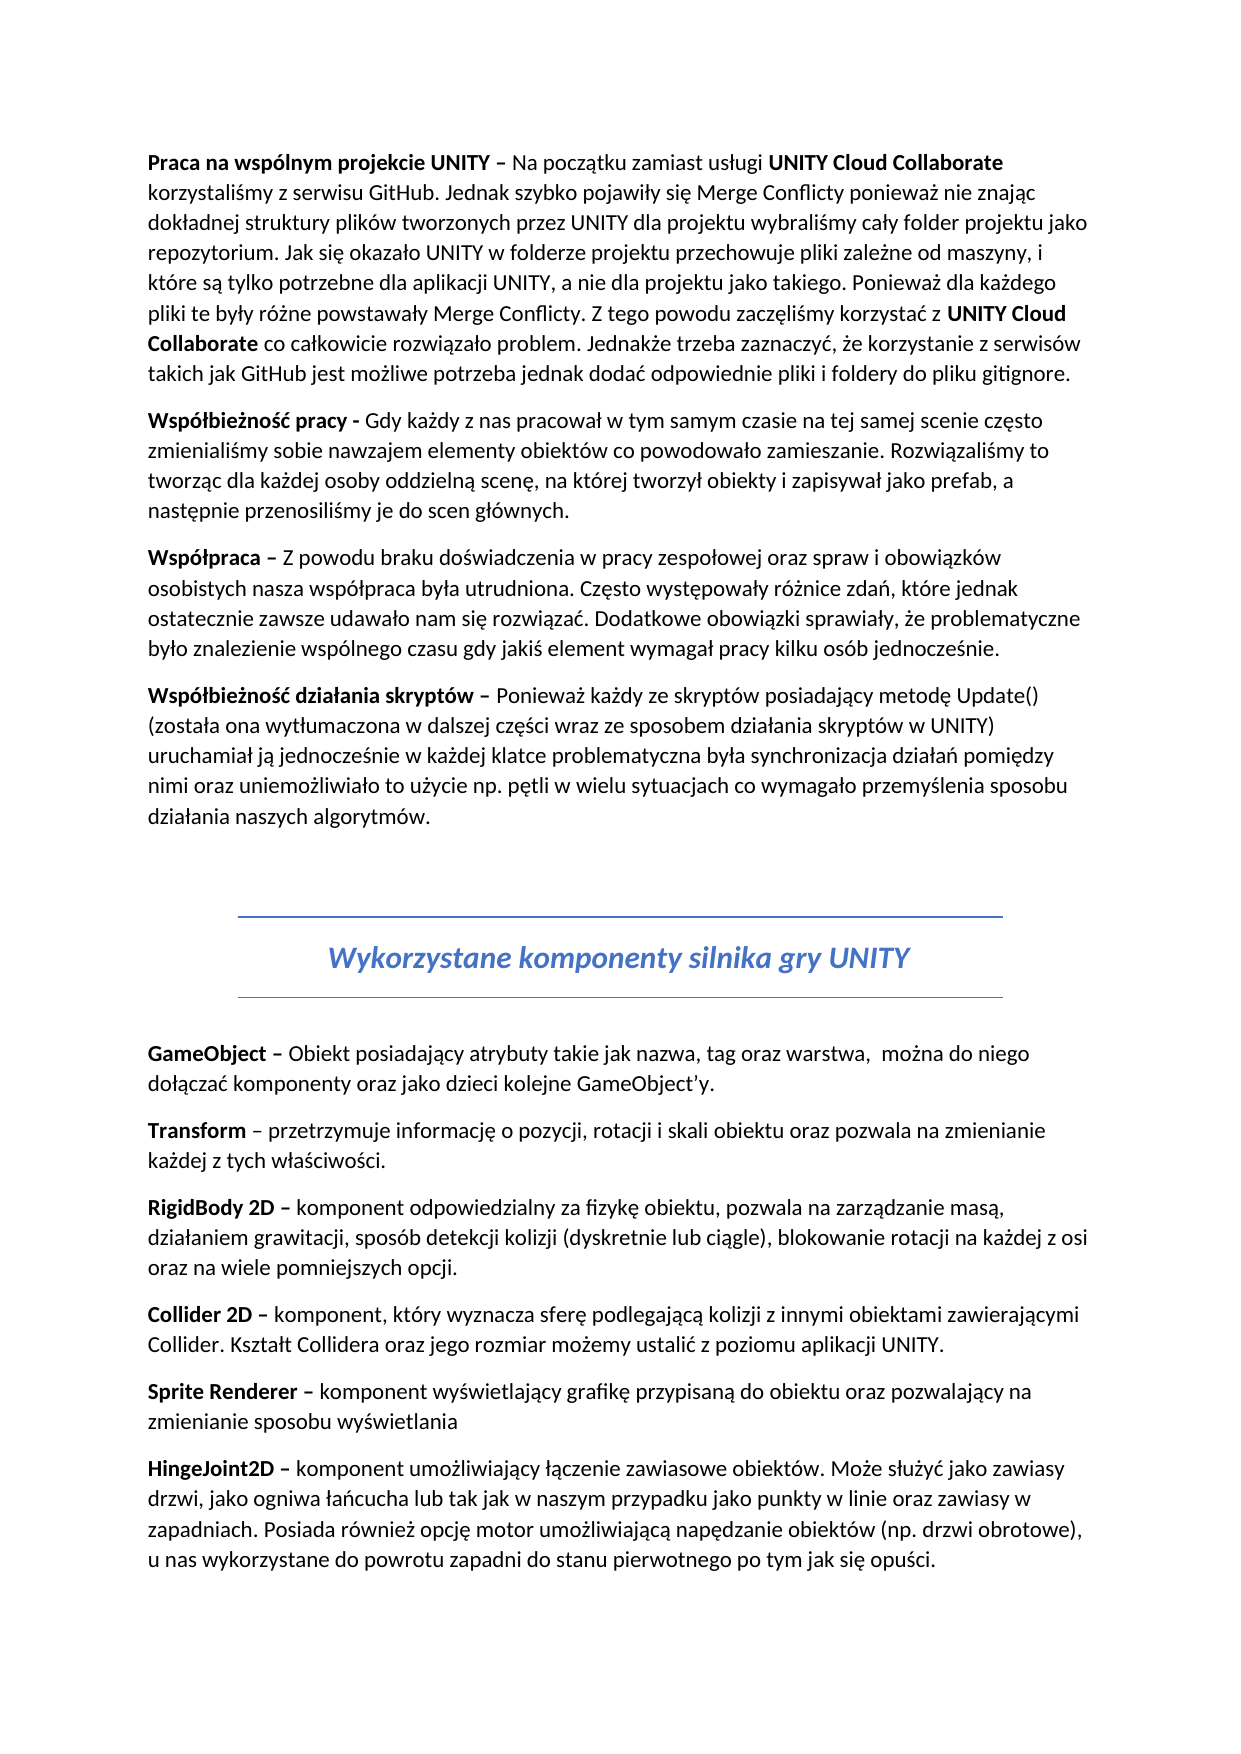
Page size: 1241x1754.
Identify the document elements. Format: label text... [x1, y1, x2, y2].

text Współbieżność pracy - Gdy każdy z nas pracował w tym samym czasie na tej samej scenie często zmienialiśmy sobie nawzajem elementy obiektów co powodowało zamieszanie. Rozwiązaliśmy to tworząc dla każdej osoby oddzielną scenę, na której tworzył obiekty i zapisywał jako prefab, a następnie przenosiliśmy je do scen głównych. [148, 406, 1093, 524]
text Praca na wspólnym projekcie UNITY – Na początku zamiast usługi UNITY Cloud Collaborate korzystaliśmy z serwisu GitHub. Jednak szybko pojawiły się Merge Conflicty ponieważ nie znając dokładnej struktury plików tworzonych przez UNITY dla projektu wybraliśmy cały folder projektu jako repozytorium. Jak się okazało UNITY w folderze projektu przechowuje pliki zależne od maszyny, i które są tylko potrzebne dla aplikacji UNITY, a nie dla projektu jako takiego. Ponieważ dla każdego pliki te były różne powstawały Merge Conflicty. Z tego powodu zaczęliśmy korzystać z UNITY Cloud Collaborate co całkowicie rozwiązało problem. Jednakże trzeba zaznaczyć, że korzystanie z serwisów takich jak GitHub jest możliwe potrzeba jednak dodać odpowiednie pliki i foldery do pliku gitignore. [148, 148, 1093, 387]
text HingeJoint2D – komponent umożliwiający łączenie zawiasowe obiektów. Może służyć jako zawiasy drzwi, jako ogniwa łańcucha lub tak jak w naszym przypadku jako punkty w linie oraz zawiasy w zapadniach. Posiada również opcję motor umożliwiającą napędzanie obiektów (np. drzwi obrotowe), u nas wykorzystane do powrotu zapadni do stanu pierwotnego po tym jak się opuści. [148, 1454, 1093, 1573]
text Wykorzystane komponenty silnika gry UNITY [238, 918, 1003, 997]
text Sprite Renderer – komponent wyświetlający grafikę przypisaną do obiektu oraz pozwalający na zmienianie sposobu wyświetlania [148, 1377, 1093, 1436]
text RigidBody 2D – komponent odpowiedzialny za fizykę obiektu, pozwala na zarządzanie masą, działaniem grawitacji, sposób detekcji kolizji (dyskretnie lub ciągle), blokowanie rotacji na każdej z osi oraz na wiele pomniejszych opcji. [148, 1193, 1093, 1281]
text Collider 2D – komponent, który wyznacza sferę podlegającą kolizji z innymi obiektami zawierającymi Collider. Kształt Collidera oraz jego rozmiar możemy ustalić z poziomu aplikacji UNITY. [148, 1300, 1093, 1358]
text GameObject – Obiekt posiadający atrybuty takie jak nazwa, tag oraz warstwa, można do niego dołączać komponenty oraz jako dzieci kolejne GameObject’y. [148, 1039, 1093, 1097]
text Współbieżność działania skryptów – Ponieważ każdy ze skryptów posiadający metodę Update() (została ona wytłumaczona w dalszej części wraz ze sposobem działania skryptów w UNITY) uruchamiał ją jednocześnie w każdej klatce problematyczna była synchronizacja działań pomiędzy nimi oraz uniemożliwiało to użycie np. pętli w wielu sytuacjach co wymagało przemyślenia sposobu działania naszych algorytmów. [148, 681, 1093, 830]
text Transform – przetrzymuje informację o pozycji, rotacji i skali obiektu oraz pozwala na zmienianie każdej z tych właściwości. [148, 1116, 1093, 1174]
text Współpraca – Z powodu braku doświadczenia w pracy zespołowej oraz spraw i obowiązków osobistych nasza współpraca była utrudniona. Często występowały różnice zdań, które jednak ostatecznie zawsze udawało nam się rozwiązać. Dodatkowe obowiązki sprawiały, że problematyczne było znalezienie wspólnego czasu gdy jakiś element wymagał pracy kilku osób jednocześnie. [148, 543, 1093, 662]
